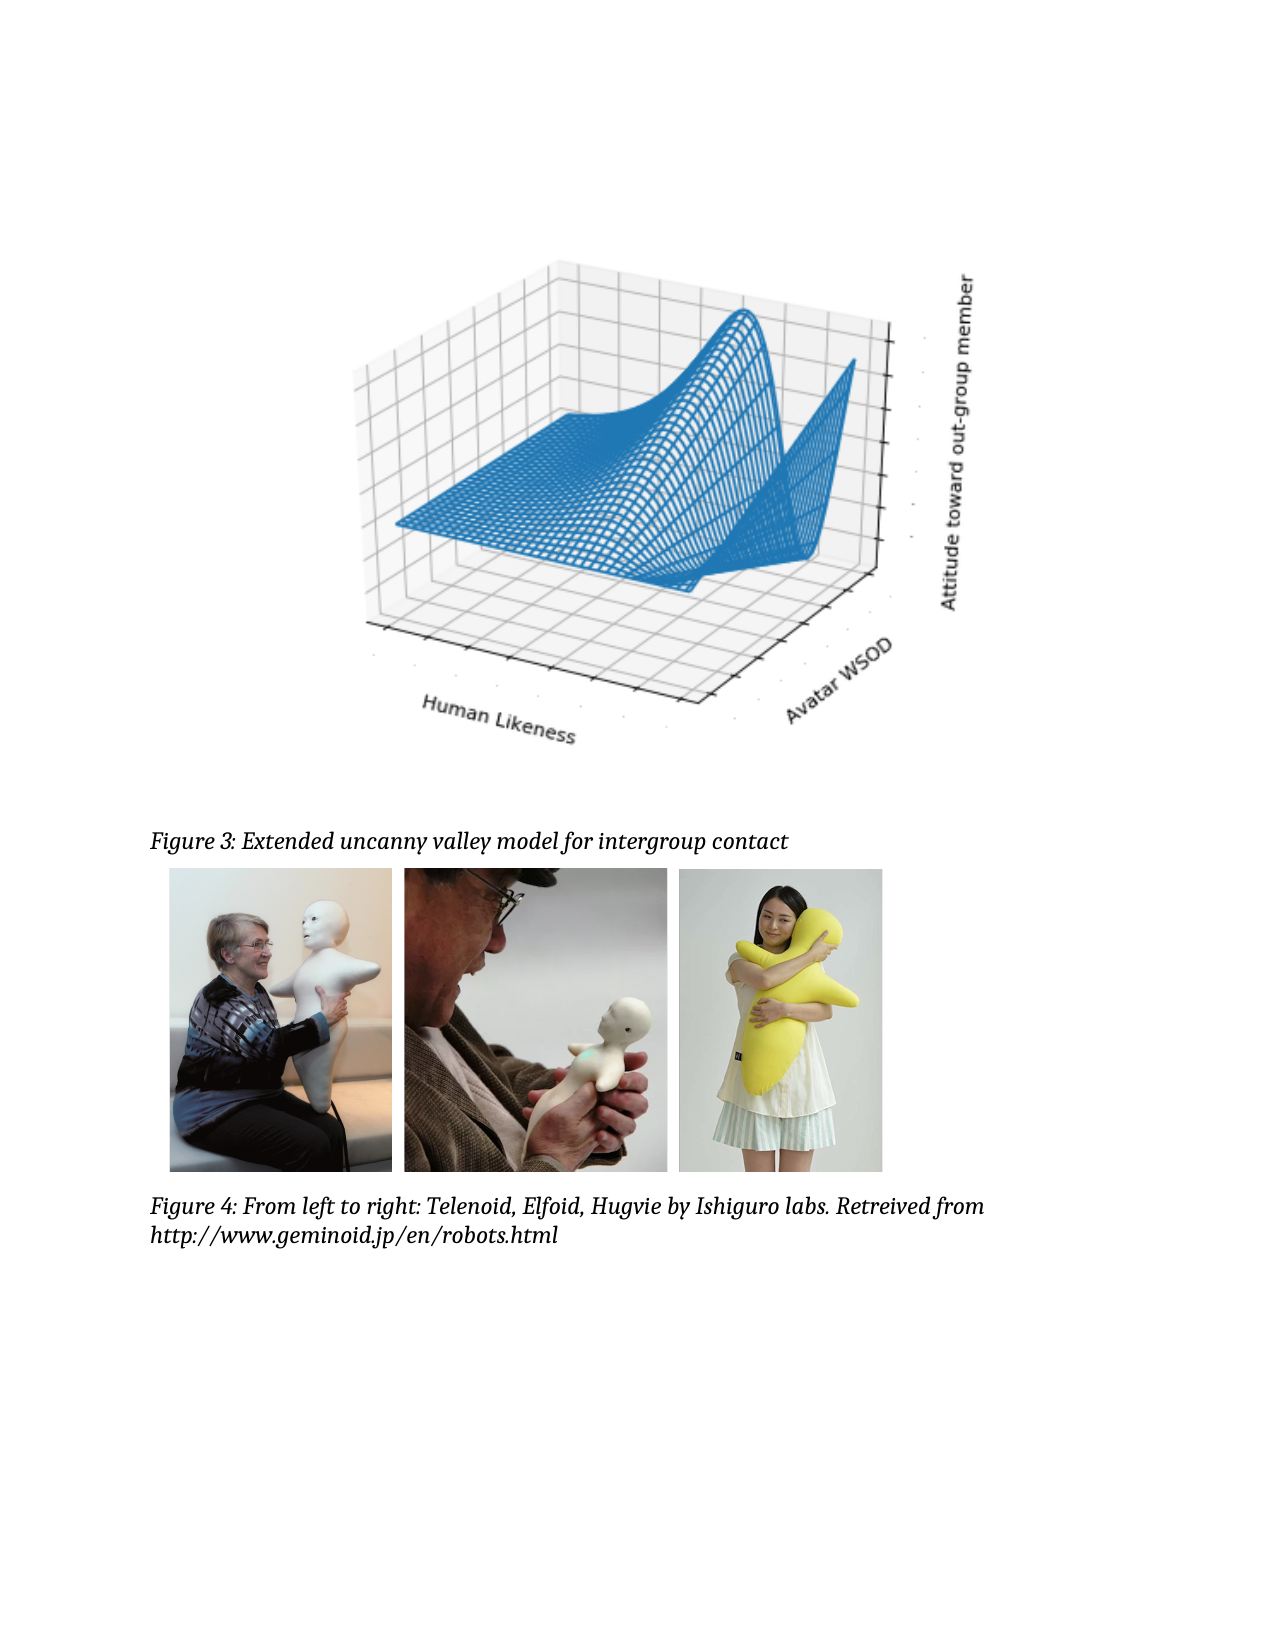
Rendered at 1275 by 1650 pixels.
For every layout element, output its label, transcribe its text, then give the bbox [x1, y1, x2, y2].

text Figure 4: From left to right: Telenoid, Elfoid, Hugvie by Ishiguro labs. Retreived from http://www.geminoid.jp/en/robots.html [150, 1192, 1125, 1250]
picture [168, 868, 883, 1172]
text Figure 3: Extended uncanny valley model for intergroup contact [150, 827, 1125, 856]
picture [168, 150, 1044, 807]
